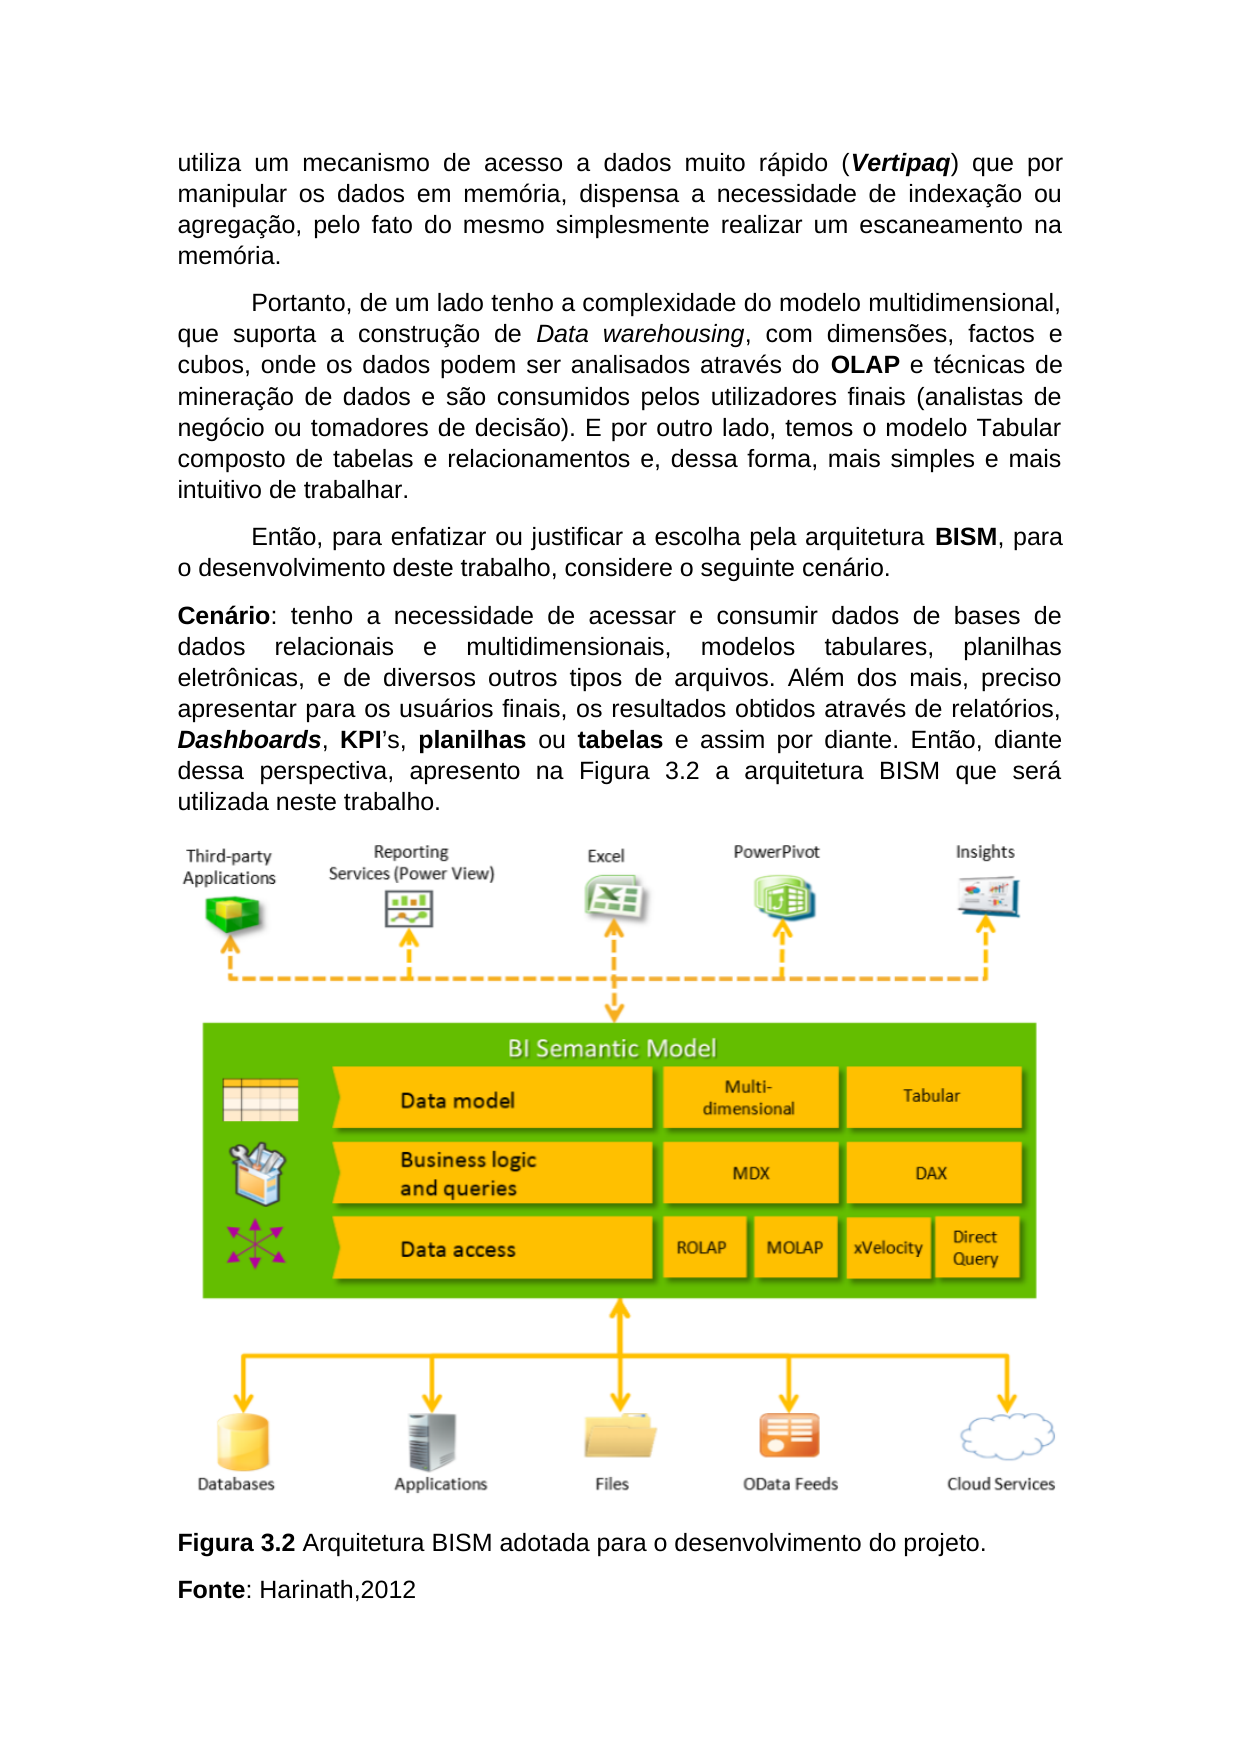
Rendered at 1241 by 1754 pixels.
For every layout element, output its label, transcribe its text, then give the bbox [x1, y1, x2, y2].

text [177, 148, 1063, 269]
text Então, para enfatizar ou justificar a escolha pela arquitetura BISM, para o desenvolvimento deste trabalho, considere o seguinte cenário. [177, 522, 1063, 582]
text Fonte: Harinath,2012 [177, 1575, 1063, 1604]
text Figura 3.2 Arquitetura BISM adotada para o desenvolvimento do projeto. [177, 1528, 1063, 1556]
text Cenário: tenho a necessidade de acessar e consumir dados de bases de dados relacionais e multidimensionais, modelos tabulares, planilhas eletrônicas, e de diversos outros tipos de arquivos. Além dos mais, preciso apresentar para os usuários finais, os resultados obtidos através de relatórios, Dashboards, KPI’s, planilhas ou tabelas e assim por diante. Então, diante dessa perspectiva, apresento na Figura 3.2 a arquitetura BISM que será utilizada neste trabalho. [177, 601, 1063, 816]
text Portanto, de um lado tenho a complexidade do modelo multidimensional, que suporta a construção de Data warehousing, com dimensões, factos e cubos, onde os dados podem ser analisados através do OLAP e técnicas de mineração de dados e são consumidos pelos utilizadores finais (analistas de negócio ou tomadores de decisão). E por outro lado, temos o modelo Tabular composto de tabelas e relacionamentos e, dessa forma, mais simples e mais intuitivo de trabalhar. [177, 288, 1063, 503]
picture [177, 835, 1063, 1509]
